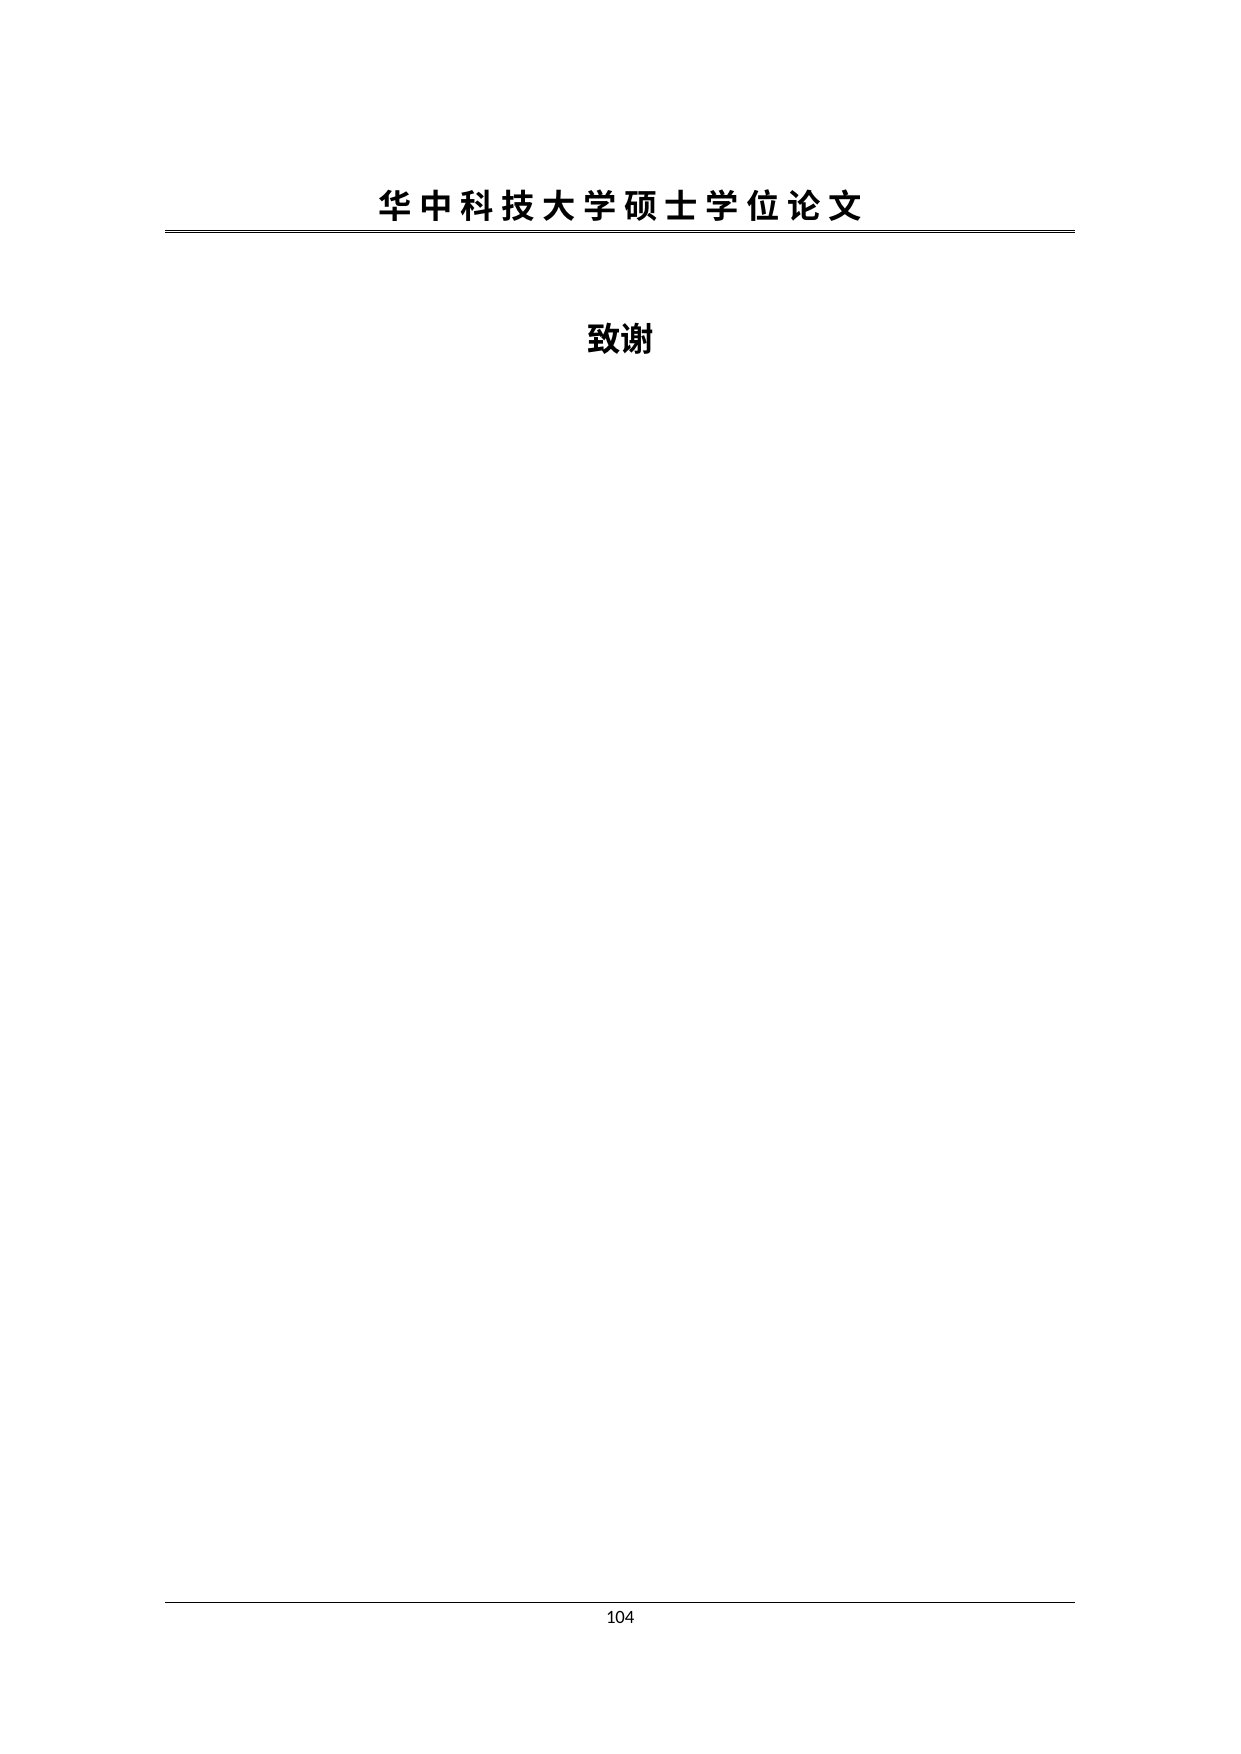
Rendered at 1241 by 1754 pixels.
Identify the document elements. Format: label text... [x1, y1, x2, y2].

text 致谢 [165, 304, 1075, 369]
